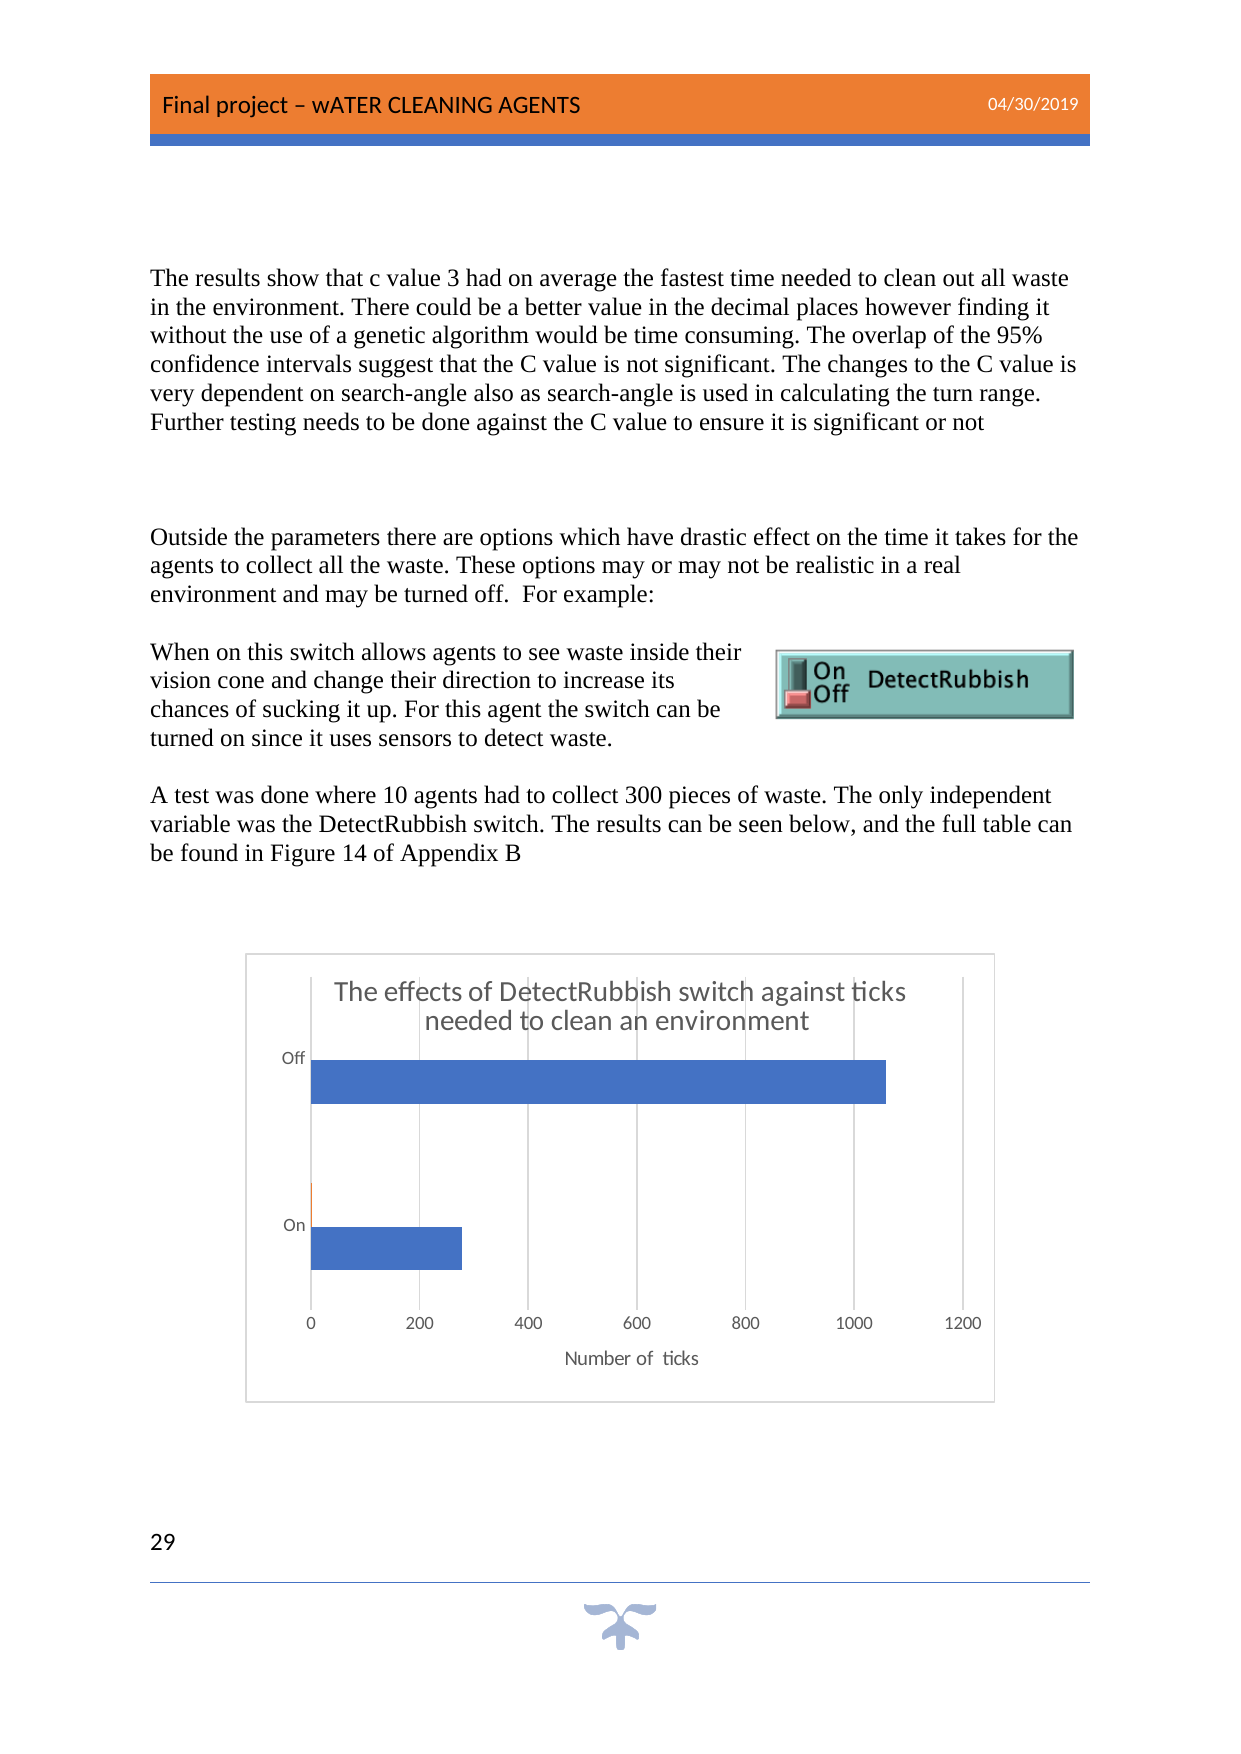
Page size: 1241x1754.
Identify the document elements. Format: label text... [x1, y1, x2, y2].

text Outside the parameters there are options which have drastic effect on the time it takes for the agents to collect all the waste. These options may or may not be realistic in a real environment and may be turned off. For example: [150, 522, 1090, 608]
picture [761, 635, 1079, 736]
text The results show that c value 3 had on average the fastest time needed to clean out all waste in the environment. There could be a better value in the decimal places however finding it without the use of a genetic algorithm would be time consuming. The overlap of the 95% confidence intervals suggest that the C value is not significant. The changes to the C value is very dependent on search-angle also as search-angle is used in calculating the turn range. Further testing needs to be done against the C value to ensure it is significant or not [150, 263, 1090, 436]
text A test was done where 10 agents had to collect 300 pieces of waste. The only independent variable was the DetectRubbish switch. The results can be seen below, and the full table can be found in Figure 14 of Appendix B [150, 781, 1090, 867]
